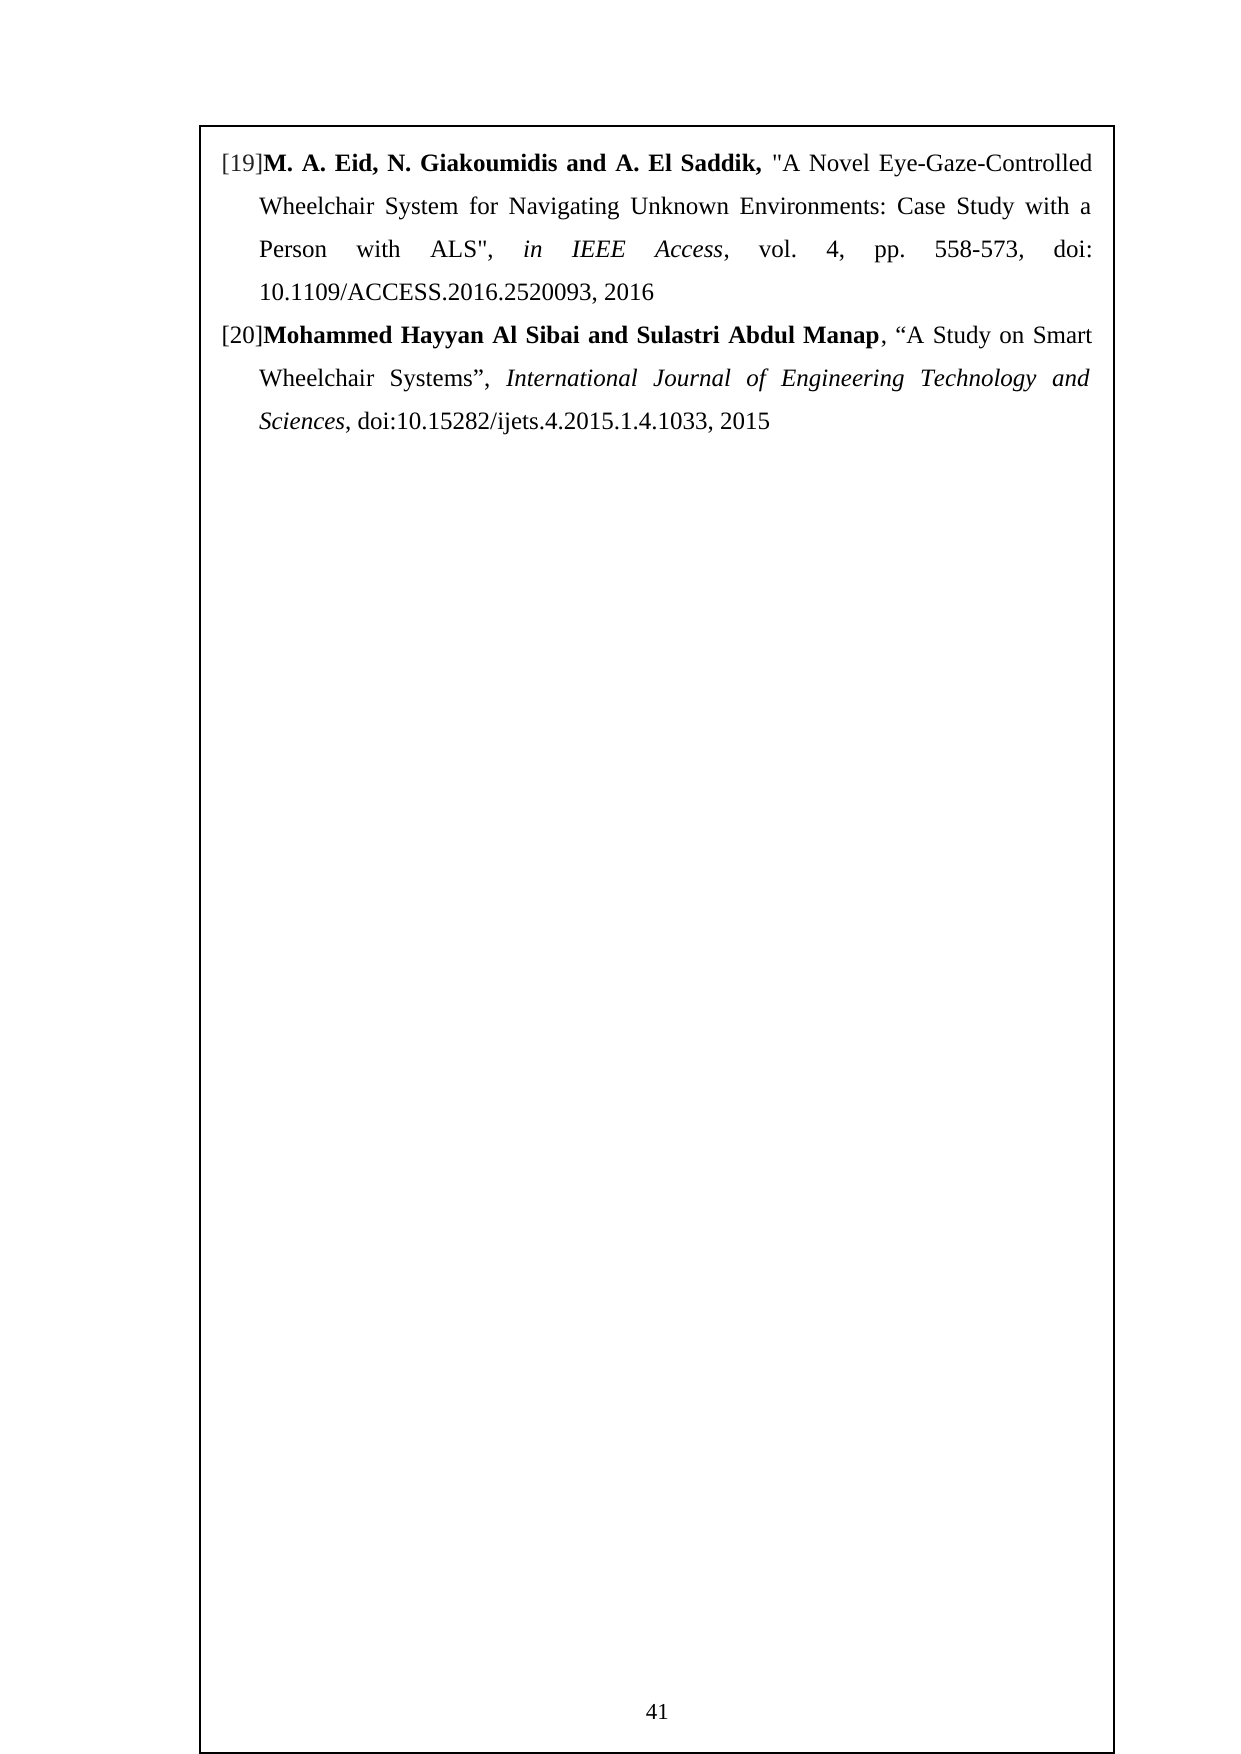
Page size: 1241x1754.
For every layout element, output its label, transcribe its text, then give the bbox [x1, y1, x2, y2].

list Mohammed Hayyan Al Sibai and Sulastri Abdul Manap, “A Study on Smart Wheelchair Systems”, International Journal of Engineering Technology and Sciences, doi:10.15282/ijets.4.2015.1.4.1033, 2015 [221, 320, 1092, 435]
list M. A. Eid, N. Giakoumidis and A. El Saddik, "A Novel Eye-Gaze-Controlled Wheelchair System for Navigating Unknown Environments: Case Study with a Person with ALS", in IEEE Access, vol. 4, pp. 558-573, doi: 10.1109/ACCESS.2016.2520093, 2016 [221, 148, 1092, 306]
